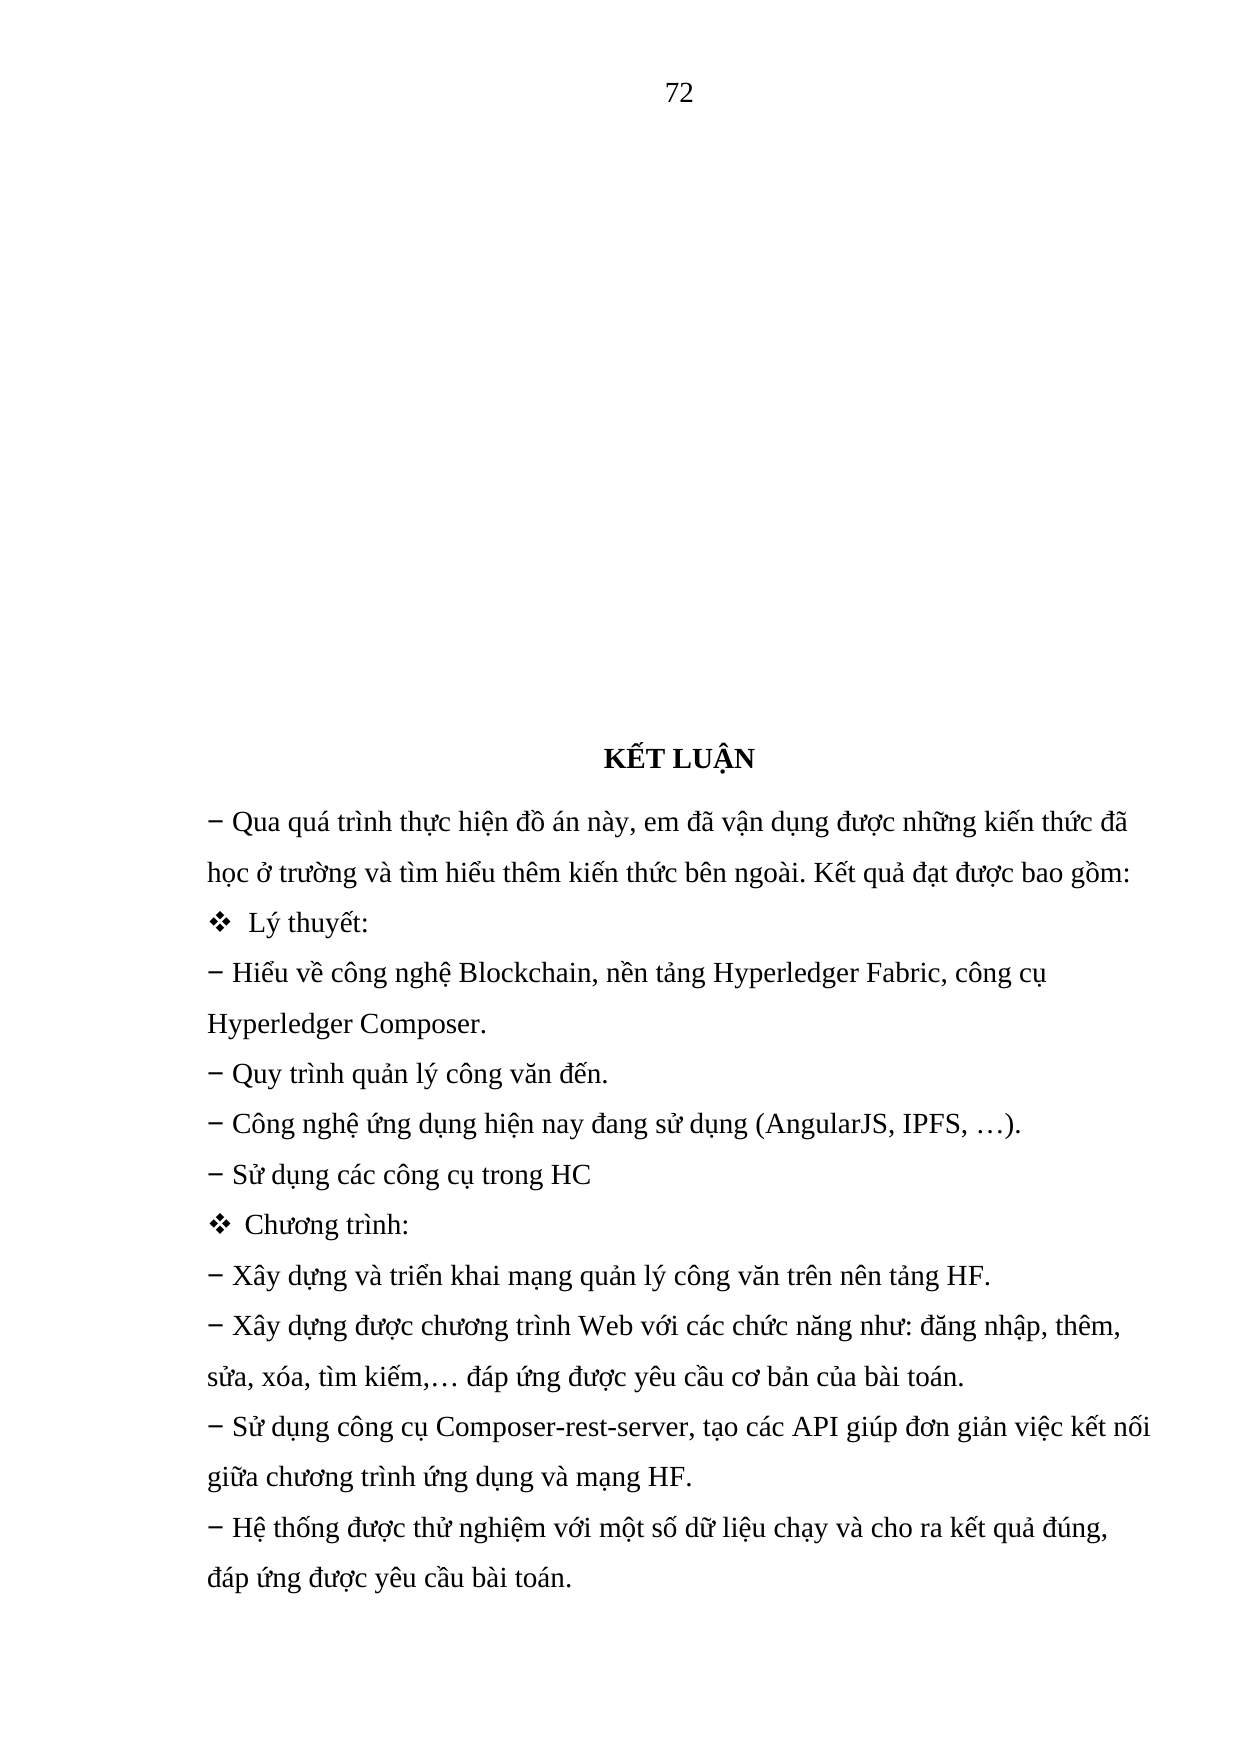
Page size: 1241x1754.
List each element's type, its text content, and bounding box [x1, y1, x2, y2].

list Sử dụng các công cụ trong HC [207, 1157, 1152, 1191]
list Sử dụng công cụ Composer-rest-server, tạo các API giúp đơn giản việc kết nối giữa chương trình ứng dụng và mạng HF. [207, 1409, 1152, 1493]
list Xây dựng được chương trình Web với các chức năng như: đăng nhập, thêm, sửa, xóa, tìm kiếm,… đáp ứng được yêu cầu cơ bản của bài toán. [207, 1308, 1152, 1392]
list Chương trình: [207, 1207, 1152, 1241]
list Xây dựng và triển khai mạng quản lý công văn trên nên tảng HF. [207, 1258, 1152, 1291]
list Lý thuyết: [207, 905, 1152, 939]
subtitle KẾT LUẬN [207, 741, 1152, 775]
list Hệ thống được thử nghiệm với một số dữ liệu chạy và cho ra kết quả đúng, đáp ứng được yêu cầu bài toán. [207, 1510, 1152, 1594]
list Qua quá trình thực hiện đồ án này, em đã vận dụng được những kiến thức đã học ở trường và tìm hiểu thêm kiến thức bên ngoài. Kết quả đạt được bao gồm: [207, 804, 1152, 888]
list Công nghệ ứng dụng hiện nay đang sử dụng (AngularJS, IPFS, …). [207, 1107, 1152, 1140]
list Quy trình quản lý công văn đến. [207, 1056, 1152, 1090]
list Hiểu về công nghệ Blockchain, nền tảng Hyperledger Fabric, công cụ Hyperledger Composer. [207, 955, 1152, 1039]
